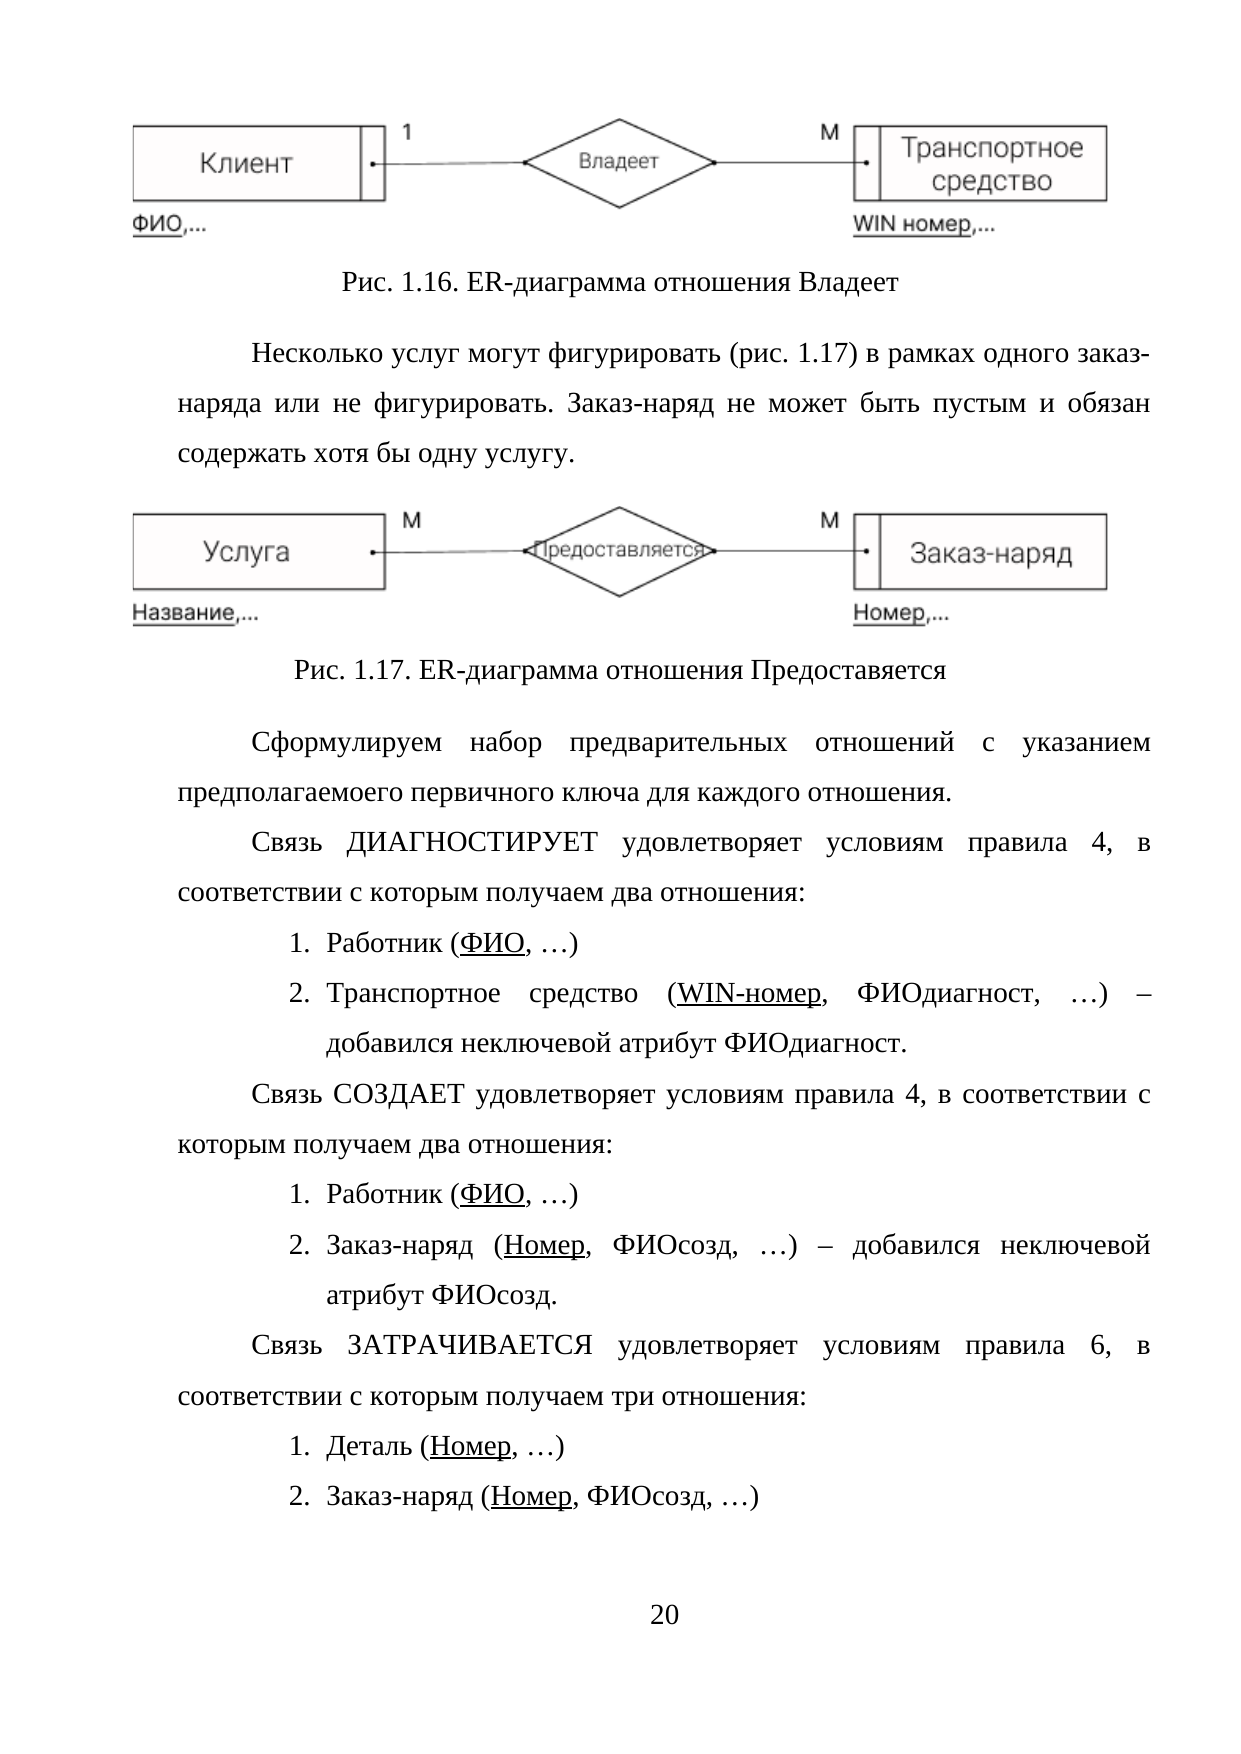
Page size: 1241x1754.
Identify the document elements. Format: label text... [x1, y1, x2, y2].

list Работник (ФИО, …) [288, 1176, 1152, 1210]
picture [132, 118, 1108, 247]
list Заказ-наряд (Номер, ФИОсозд, …) [288, 1478, 1152, 1512]
text Связь ЗАТРАЧИВАЕТСЯ удовлетворяет условиям правила 6, в соответствии с которым получаем три отношения: [177, 1327, 1152, 1411]
text Рис. 1.16. ER-диаграмма отношения Владеет [0, 264, 1240, 297]
list Деталь (Номер, …) [288, 1428, 1152, 1462]
text Несколько услуг могут фигурировать (рис. 1.17) в рамках одного заказ-наряда или не фигурировать. Заказ-наряд не может быть пустым и обязан содержать хотя бы одну услугу. [177, 335, 1152, 469]
text Рис. 1.17. ER-диаграмма отношения Предоставяется [0, 652, 1240, 686]
picture [132, 506, 1108, 636]
text Сформулируем набор предварительных отношений с указанием предполагаемоего первичного ключа для каждого отношения. [177, 724, 1152, 807]
list Транспортное средство (WIN-номер, ФИОдиагност, …) – добавился неключевой атрибут ФИОдиагност. [288, 975, 1152, 1059]
text Связь ДИАГНОСТИРУЕТ удовлетворяет условиям правила 4, в соответствии с которым получаем два отношения: [177, 824, 1152, 908]
list Заказ-наряд (Номер, ФИОсозд, …) – добавился неключевой атрибут ФИОсозд. [288, 1227, 1152, 1311]
list Работник (ФИО, …) [288, 925, 1152, 958]
text Связь СОЗДАЕТ удовлетворяет условиям правила 4, в соответствии с которым получаем два отношения: [177, 1076, 1152, 1160]
